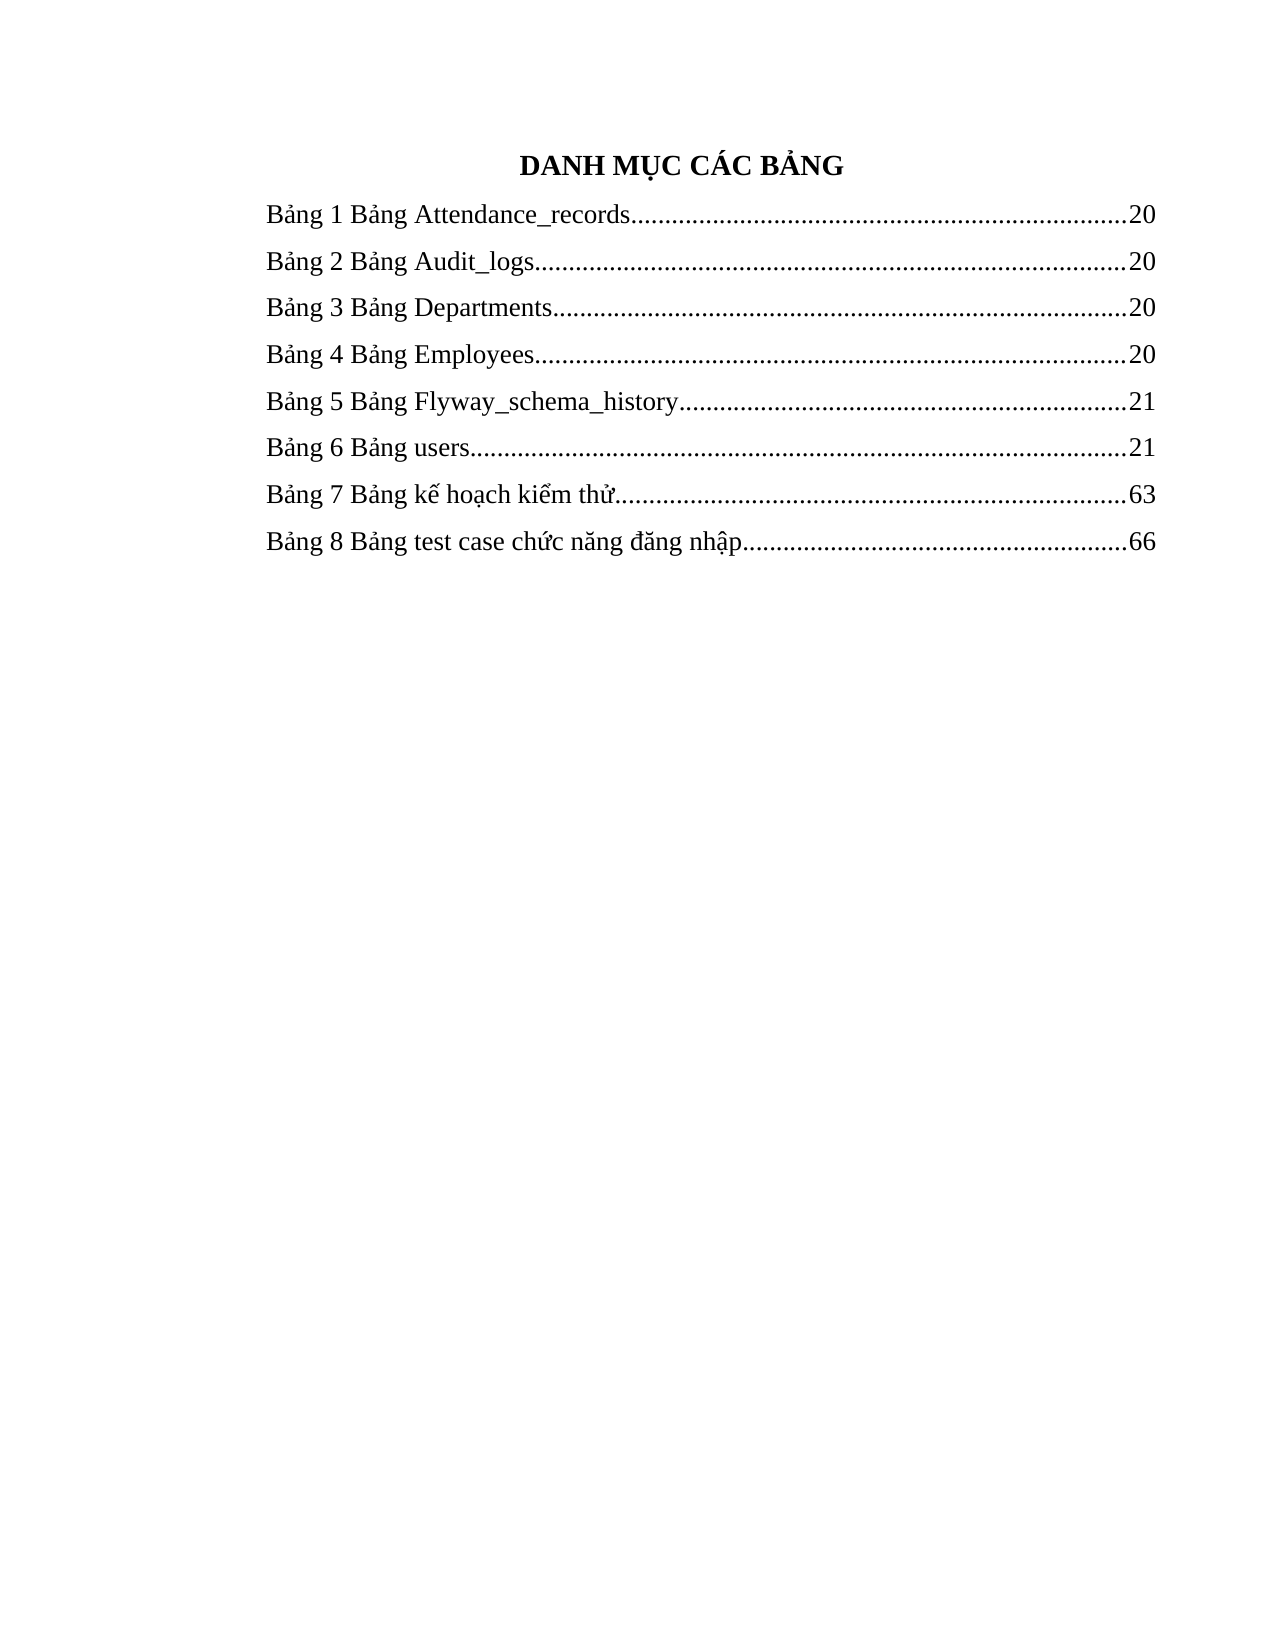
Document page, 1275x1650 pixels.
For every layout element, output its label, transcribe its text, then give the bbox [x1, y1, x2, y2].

text Bảng 4 Bảng Employees 20 [207, 338, 1157, 369]
text Bảng 8 Bảng test case chức năng đăng nhập 66 [207, 525, 1157, 556]
text Bảng 1 Bảng Attendance_records 20 [207, 198, 1157, 229]
text Bảng 2 Bảng Audit_logs 20 [207, 245, 1157, 276]
text Bảng 3 Bảng Departments 20 [207, 291, 1157, 322]
text Bảng 6 Bảng users 21 [207, 431, 1157, 462]
text DANH MỤC CÁC BẢNG [207, 148, 1157, 181]
text Bảng 5 Bảng Flyway_schema_history 21 [207, 385, 1157, 416]
text Bảng 7 Bảng kế hoạch kiểm thử 63 [207, 478, 1157, 509]
